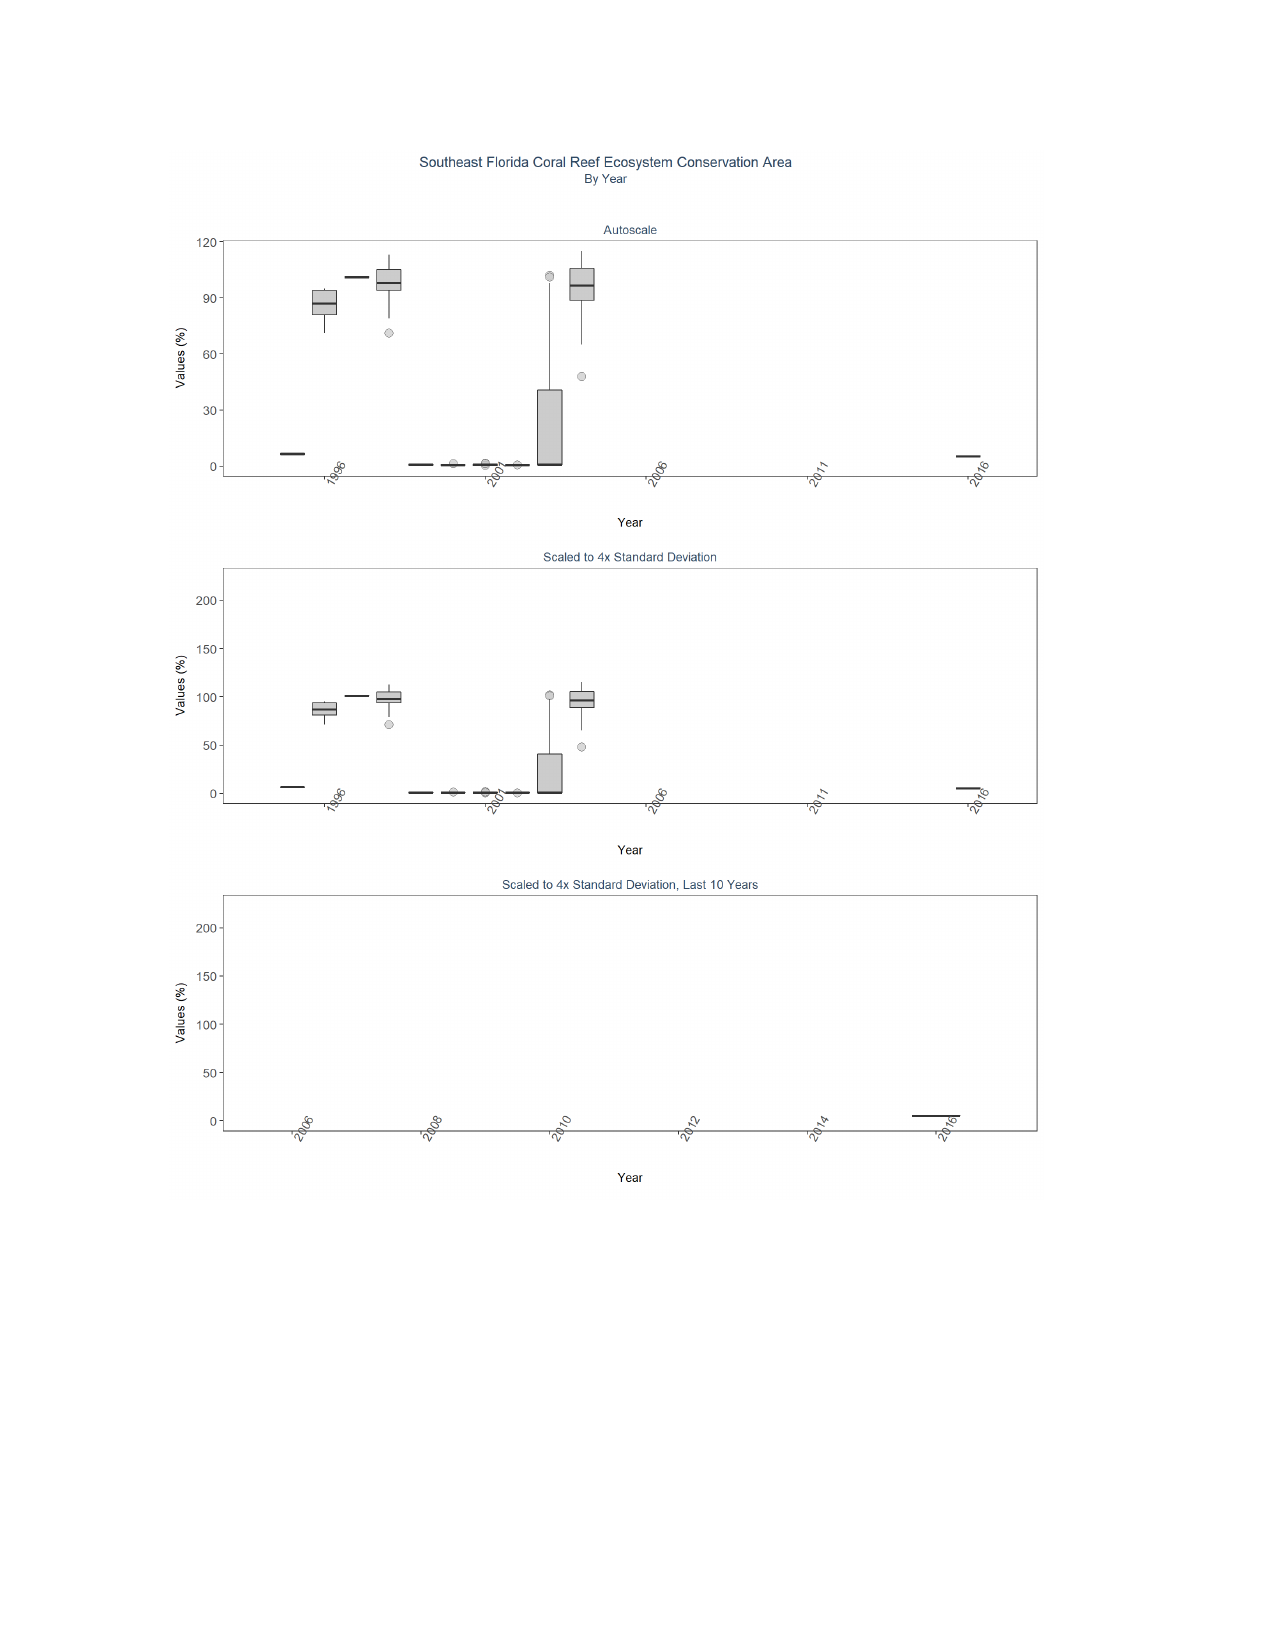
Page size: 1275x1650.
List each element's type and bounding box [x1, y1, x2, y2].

picture [168, 150, 1044, 1200]
